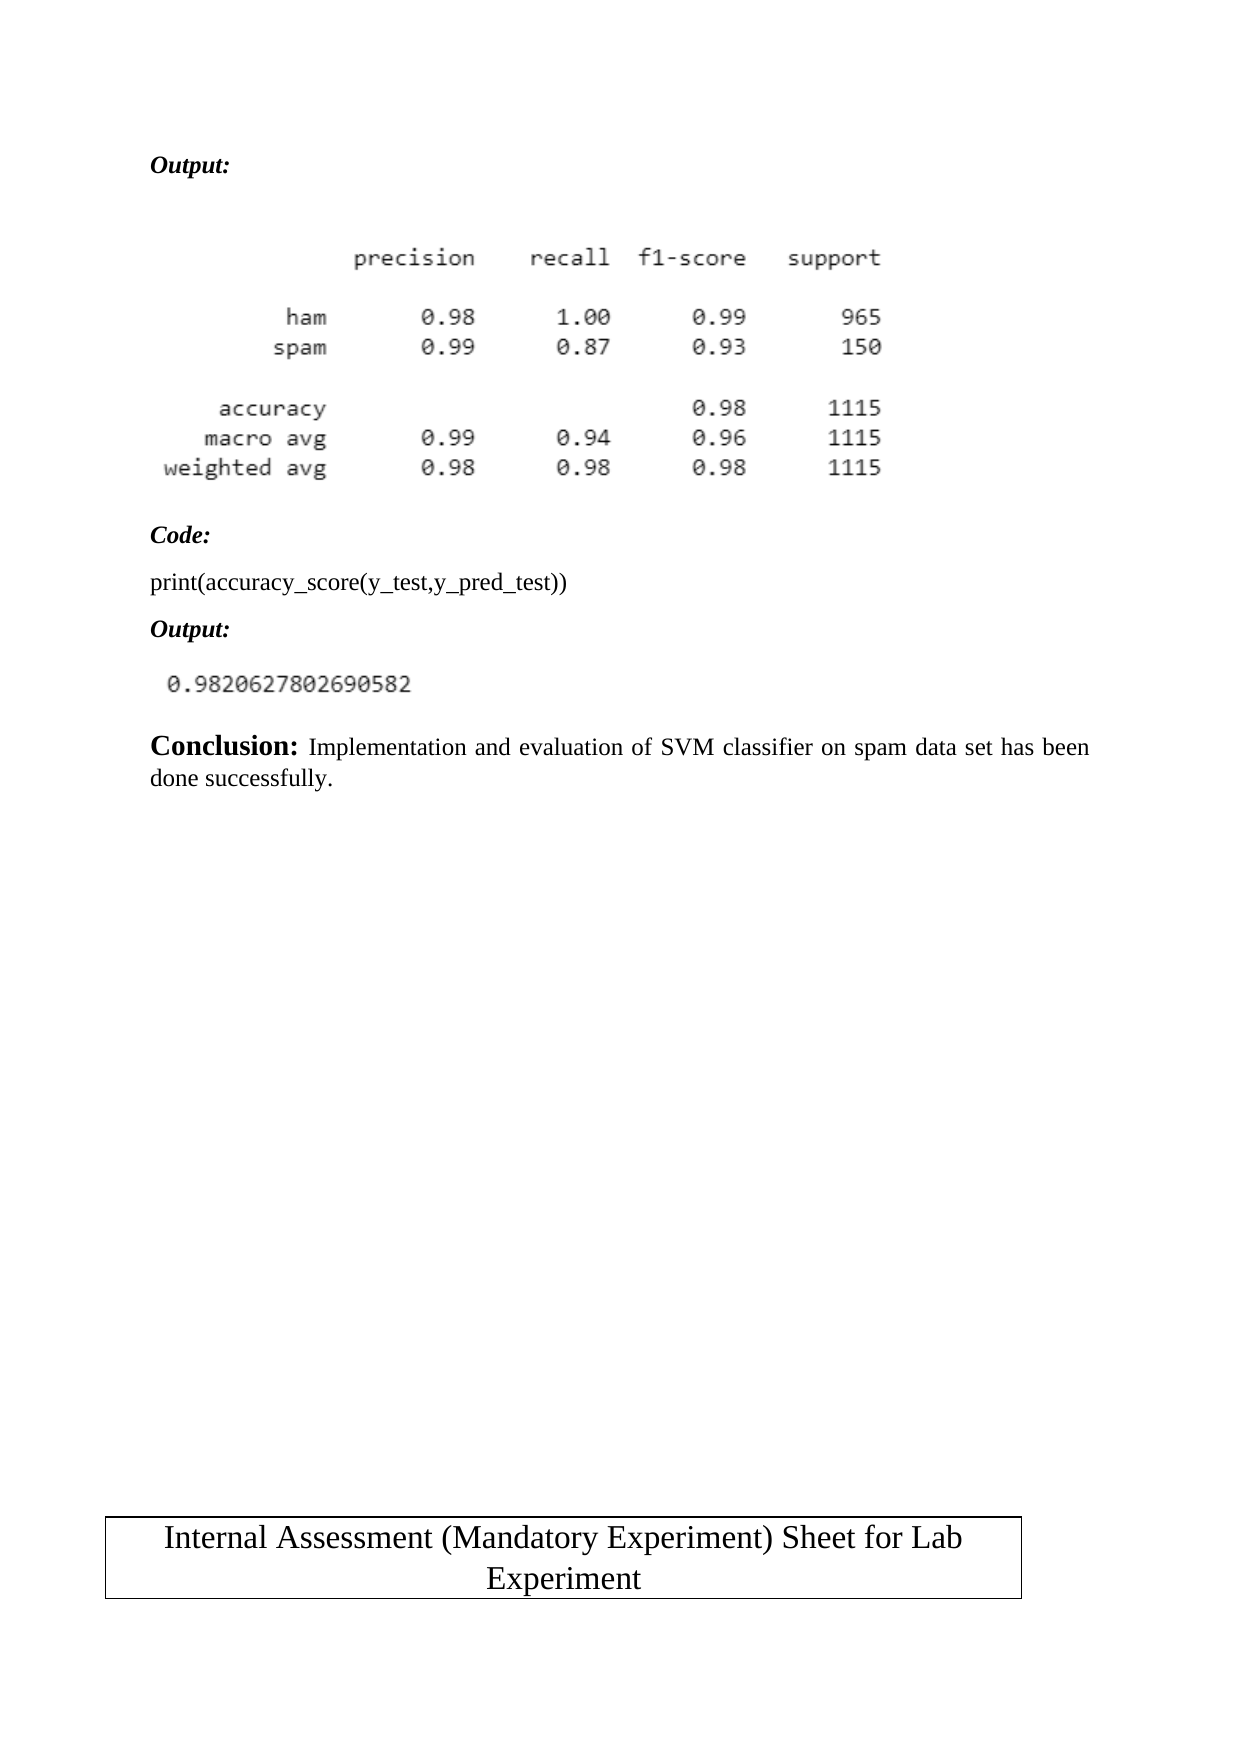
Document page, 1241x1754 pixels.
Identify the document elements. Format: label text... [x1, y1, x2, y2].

text print(accuracy_score(y_test,y_pred_test)) [150, 567, 1090, 596]
picture [150, 661, 429, 710]
text Output: [150, 614, 1090, 643]
text Code: [150, 520, 1090, 548]
text Conclusion: Implementation and evaluation of SVM classifier on spam data set has been done successfully. [150, 728, 1090, 792]
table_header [106, 1518, 1021, 1598]
text Output: [150, 150, 1090, 179]
picture [150, 244, 907, 502]
